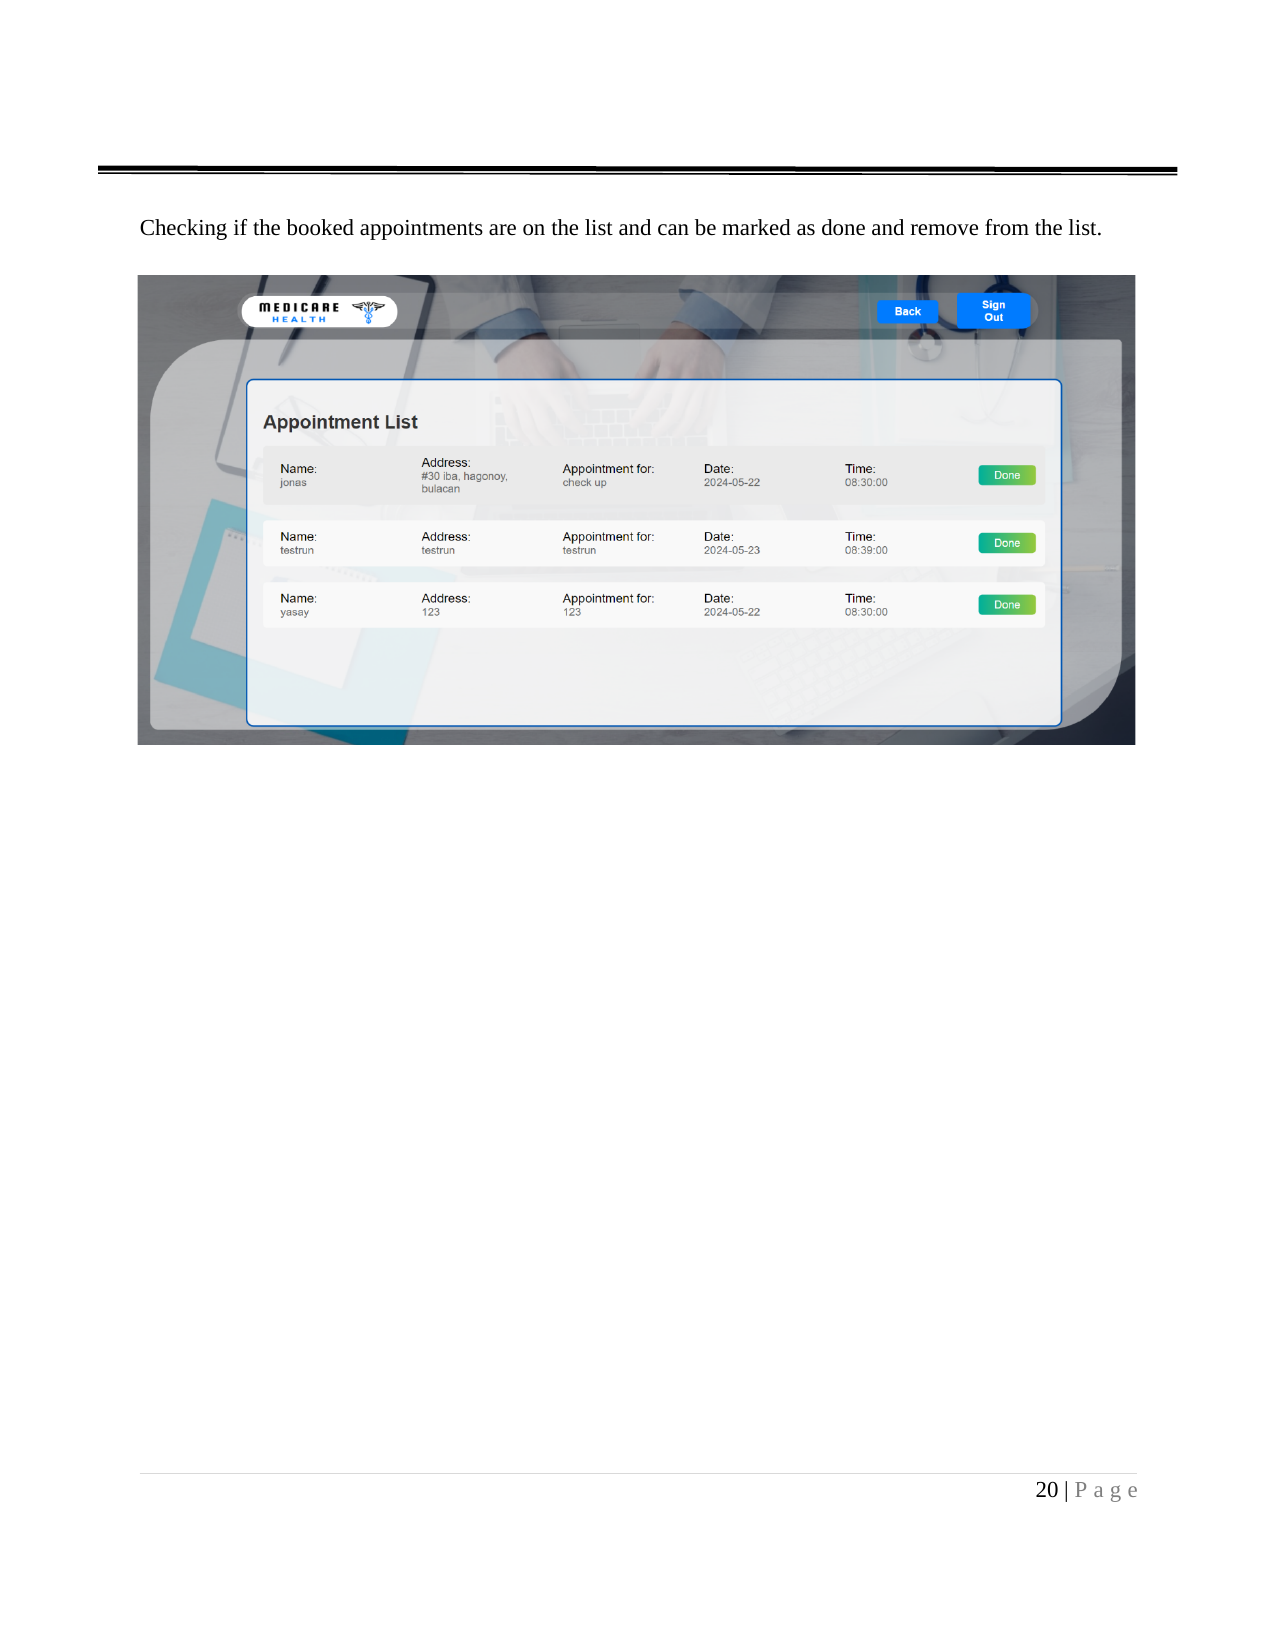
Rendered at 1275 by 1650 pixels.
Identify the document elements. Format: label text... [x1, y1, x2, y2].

picture [137, 275, 1136, 745]
text Checking if the booked appointments are on the list and can be marked as done and remove from the list. [139, 215, 1113, 266]
